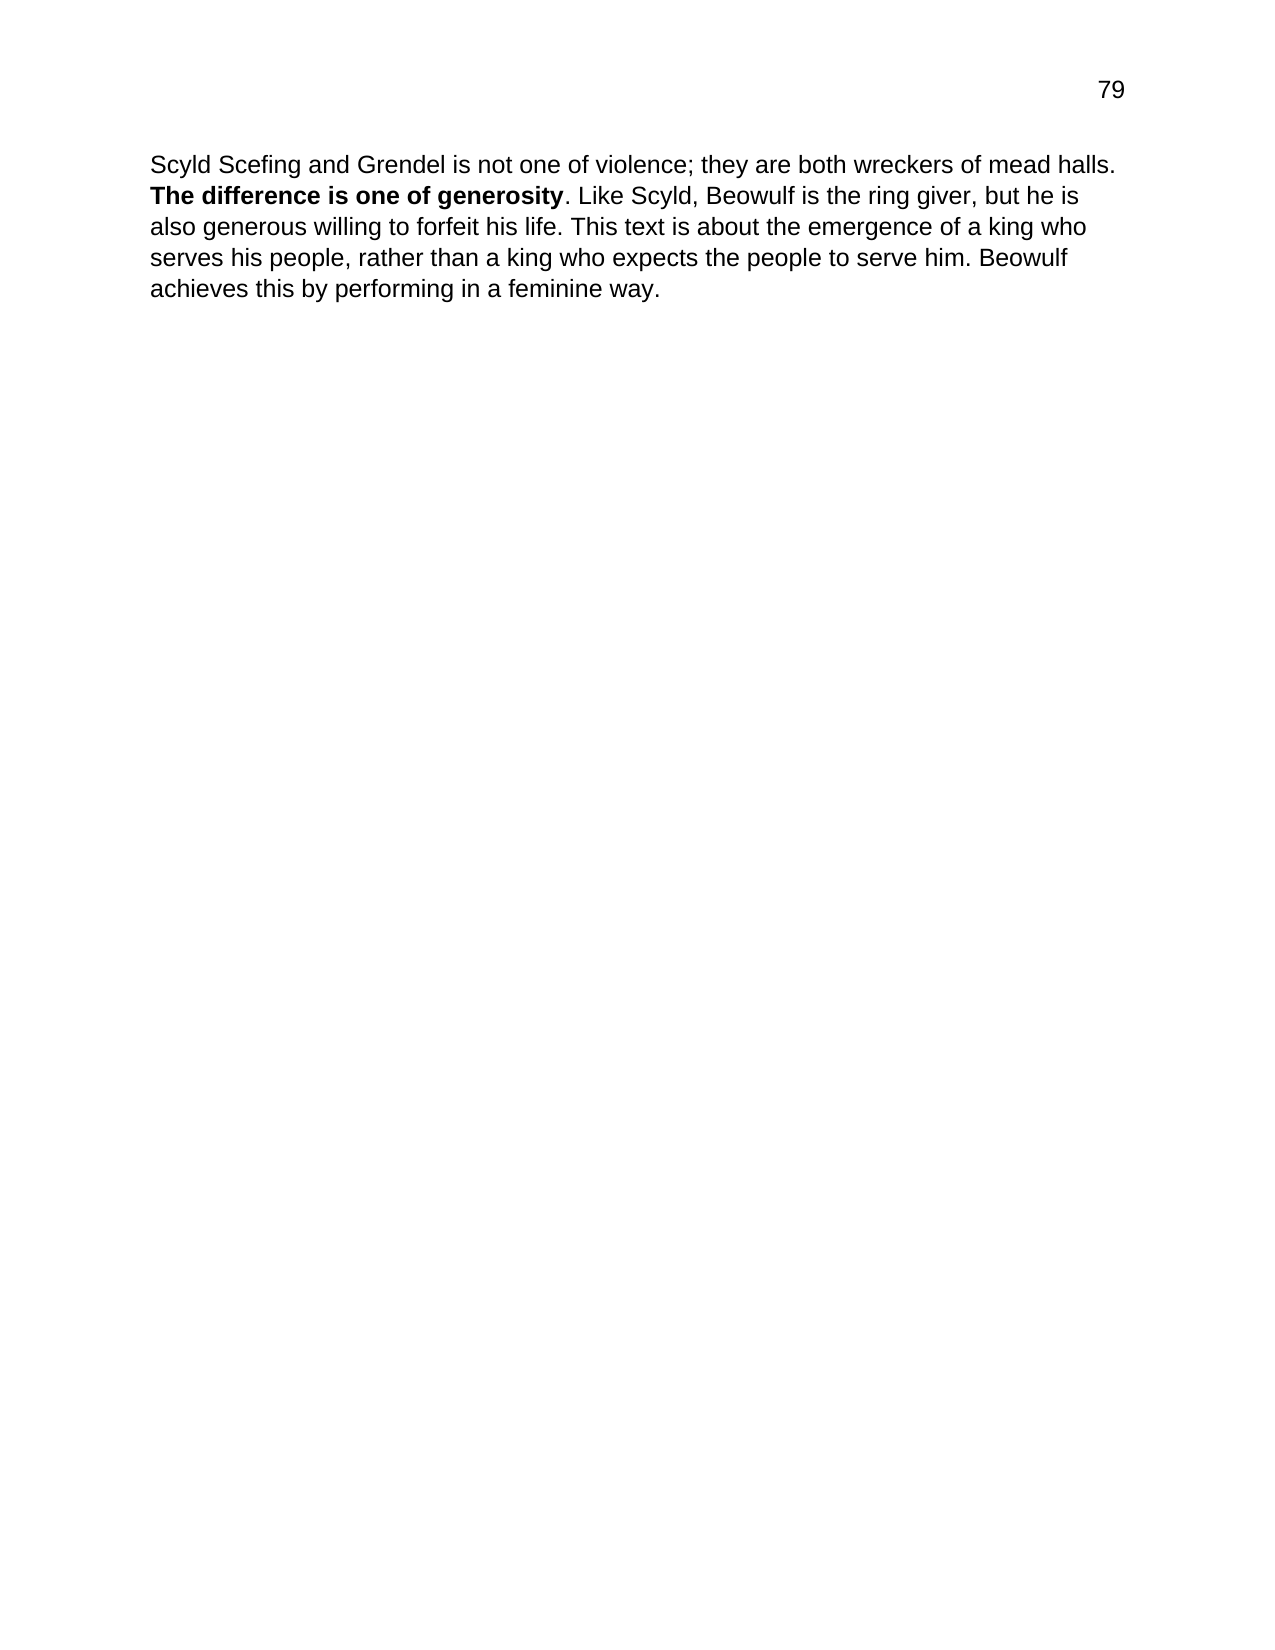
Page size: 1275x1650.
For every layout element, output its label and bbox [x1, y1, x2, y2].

text [150, 150, 1125, 303]
